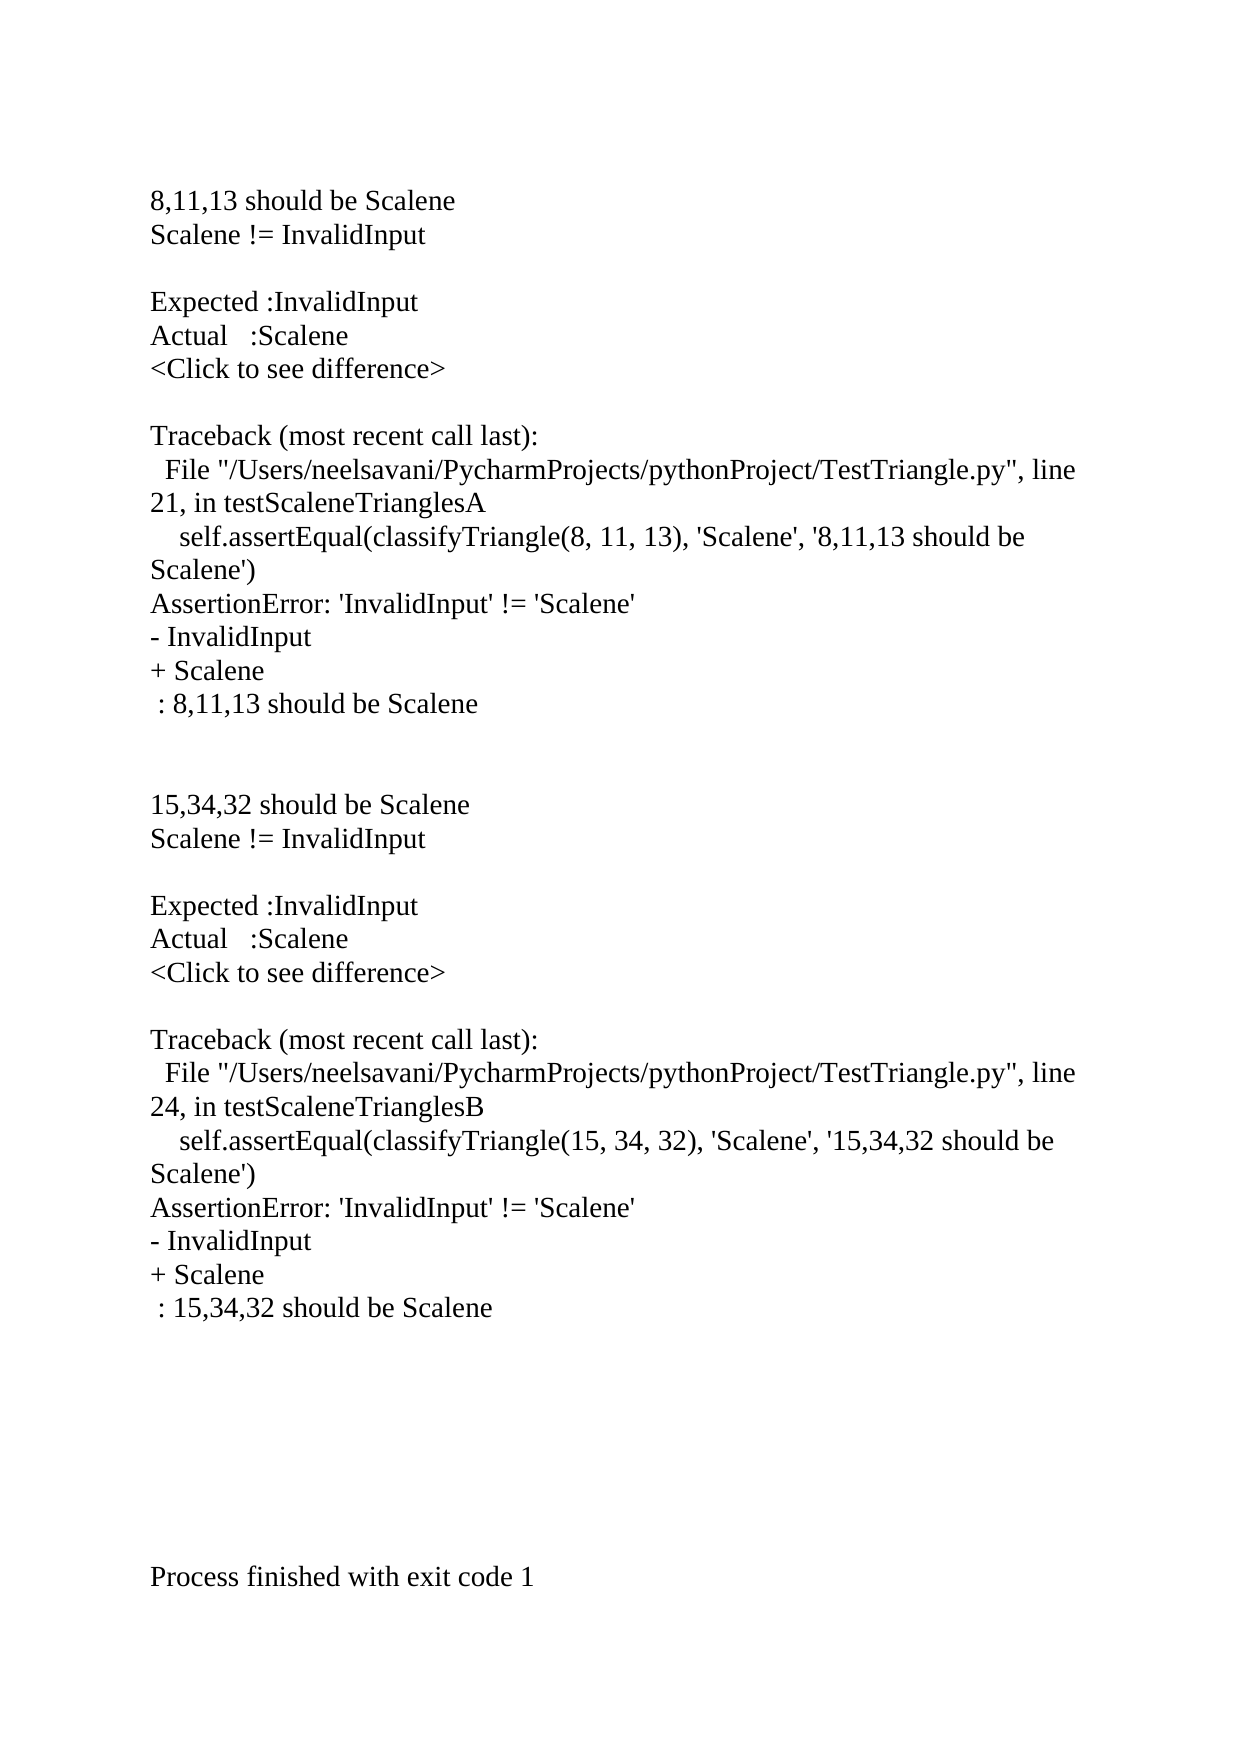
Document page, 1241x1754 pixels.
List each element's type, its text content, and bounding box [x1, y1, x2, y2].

text - InvalidInput [150, 619, 1090, 653]
text File "/Users/neelsavani/PycharmProjects/pythonProject/TestTriangle.py", line 24, in testScaleneTrianglesB [150, 1056, 1090, 1123]
text self.assertEqual(classifyTriangle(8, 11, 13), 'Scalene', '8,11,13 should be Scalene') [150, 519, 1090, 586]
text Expected :InvalidInput [150, 888, 1090, 921]
text 8,11,13 should be Scalene [150, 183, 1090, 217]
text File "/Users/neelsavani/PycharmProjects/pythonProject/TestTriangle.py", line 21, in testScaleneTrianglesA [150, 452, 1090, 519]
text Traceback (most recent call last): [150, 1022, 1090, 1056]
text + Scalene [150, 653, 1090, 687]
text Actual :Scalene [150, 318, 1090, 351]
text + Scalene [150, 1257, 1090, 1290]
text Traceback (most recent call last): [150, 418, 1090, 452]
text <Click to see difference> [150, 351, 1090, 385]
text : 15,34,32 should be Scalene [150, 1290, 1090, 1324]
text Scalene != InvalidInput [150, 217, 1090, 251]
text AssertionError: 'InvalidInput' != 'Scalene' [150, 586, 1090, 619]
text Process finished with exit code 1 [150, 1559, 1090, 1592]
text self.assertEqual(classifyTriangle(15, 34, 32), 'Scalene', '15,34,32 should be Scalene') [150, 1123, 1090, 1190]
text Scalene != InvalidInput [150, 821, 1090, 854]
text AssertionError: 'InvalidInput' != 'Scalene' [150, 1190, 1090, 1223]
text Actual :Scalene [150, 921, 1090, 955]
text <Click to see difference> [150, 955, 1090, 988]
text 15,34,32 should be Scalene [150, 787, 1090, 821]
text : 8,11,13 should be Scalene [150, 687, 1090, 720]
text - InvalidInput [150, 1223, 1090, 1257]
text Expected :InvalidInput [150, 284, 1090, 318]
